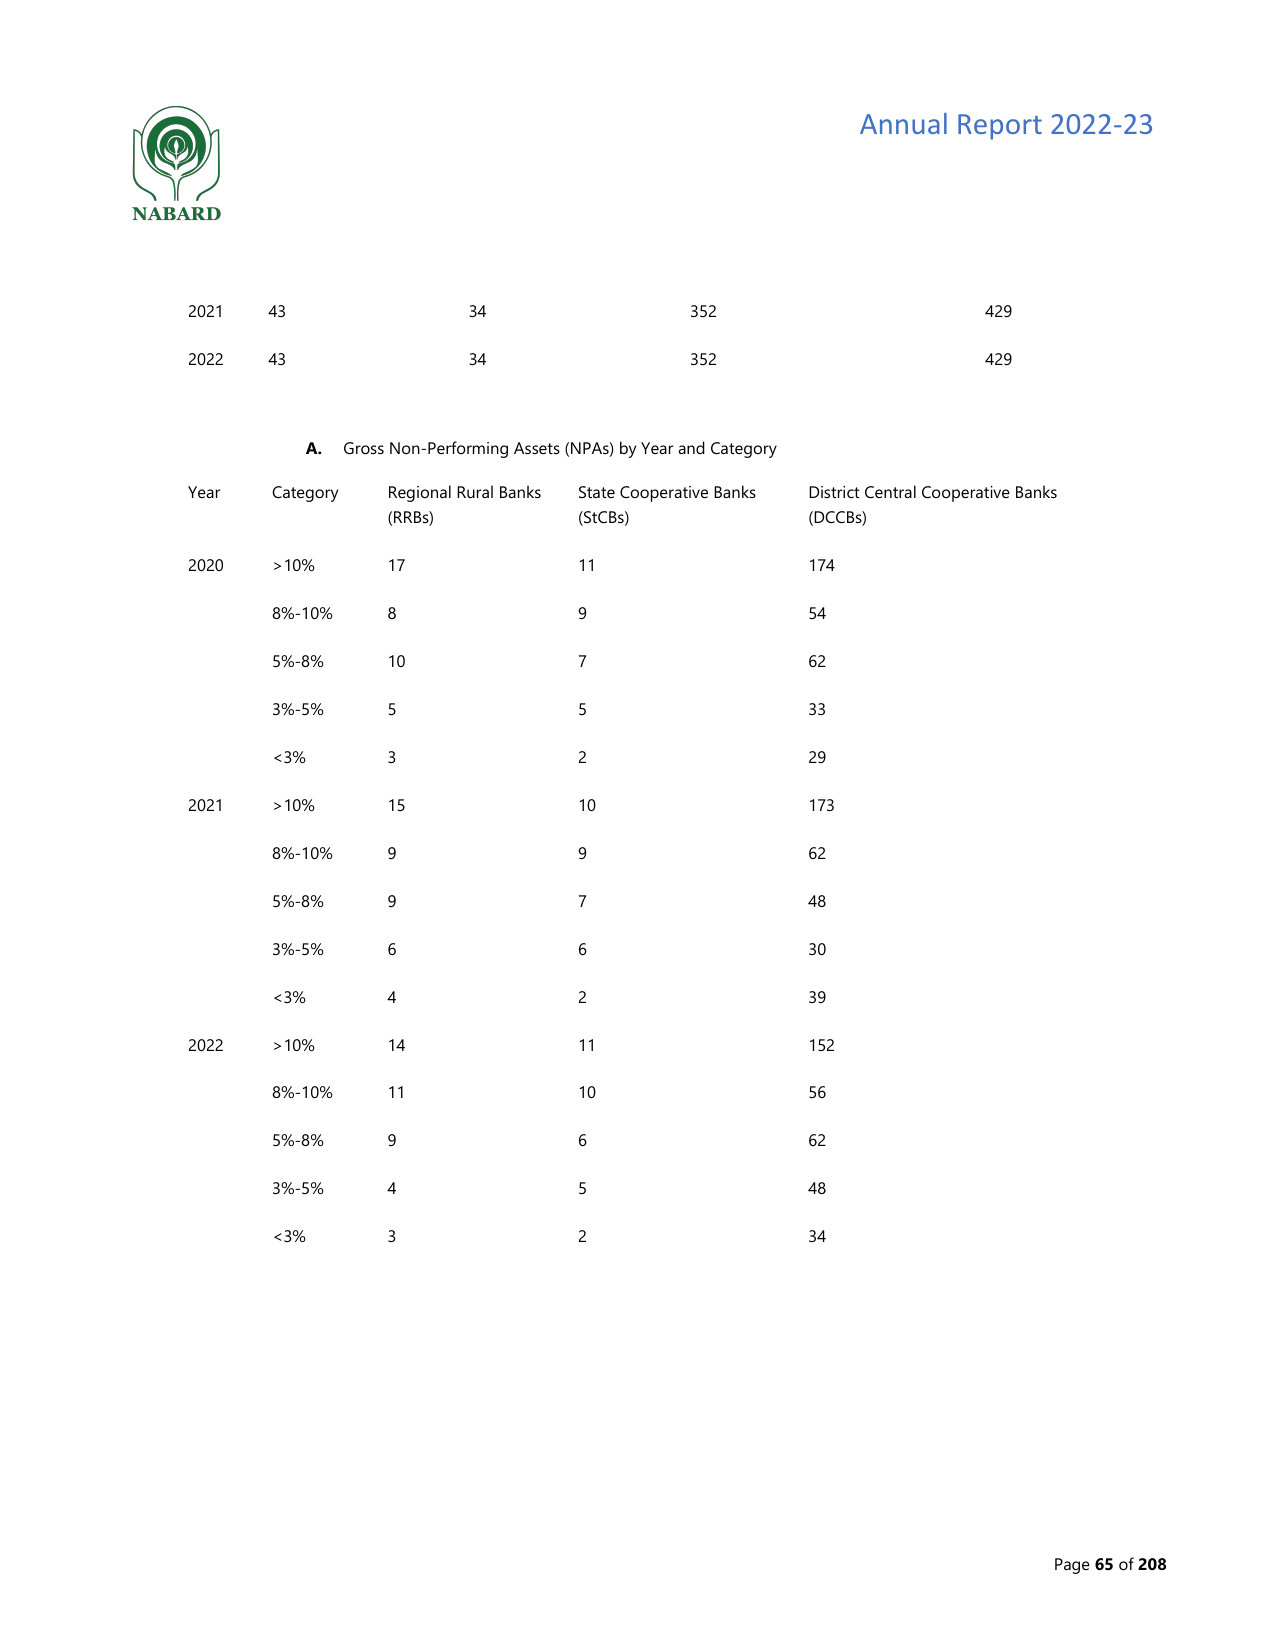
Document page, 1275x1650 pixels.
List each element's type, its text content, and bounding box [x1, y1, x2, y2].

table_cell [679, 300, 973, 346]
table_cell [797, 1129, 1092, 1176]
picture [129, 104, 224, 222]
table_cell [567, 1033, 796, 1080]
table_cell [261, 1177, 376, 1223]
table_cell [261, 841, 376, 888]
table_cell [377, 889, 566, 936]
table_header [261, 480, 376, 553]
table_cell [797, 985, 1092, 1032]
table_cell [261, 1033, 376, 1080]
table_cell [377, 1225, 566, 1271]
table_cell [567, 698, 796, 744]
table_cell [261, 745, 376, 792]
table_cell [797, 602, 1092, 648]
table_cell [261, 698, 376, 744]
list Gross Non-Performing Assets (NPAs) by Year and Category [306, 436, 1167, 458]
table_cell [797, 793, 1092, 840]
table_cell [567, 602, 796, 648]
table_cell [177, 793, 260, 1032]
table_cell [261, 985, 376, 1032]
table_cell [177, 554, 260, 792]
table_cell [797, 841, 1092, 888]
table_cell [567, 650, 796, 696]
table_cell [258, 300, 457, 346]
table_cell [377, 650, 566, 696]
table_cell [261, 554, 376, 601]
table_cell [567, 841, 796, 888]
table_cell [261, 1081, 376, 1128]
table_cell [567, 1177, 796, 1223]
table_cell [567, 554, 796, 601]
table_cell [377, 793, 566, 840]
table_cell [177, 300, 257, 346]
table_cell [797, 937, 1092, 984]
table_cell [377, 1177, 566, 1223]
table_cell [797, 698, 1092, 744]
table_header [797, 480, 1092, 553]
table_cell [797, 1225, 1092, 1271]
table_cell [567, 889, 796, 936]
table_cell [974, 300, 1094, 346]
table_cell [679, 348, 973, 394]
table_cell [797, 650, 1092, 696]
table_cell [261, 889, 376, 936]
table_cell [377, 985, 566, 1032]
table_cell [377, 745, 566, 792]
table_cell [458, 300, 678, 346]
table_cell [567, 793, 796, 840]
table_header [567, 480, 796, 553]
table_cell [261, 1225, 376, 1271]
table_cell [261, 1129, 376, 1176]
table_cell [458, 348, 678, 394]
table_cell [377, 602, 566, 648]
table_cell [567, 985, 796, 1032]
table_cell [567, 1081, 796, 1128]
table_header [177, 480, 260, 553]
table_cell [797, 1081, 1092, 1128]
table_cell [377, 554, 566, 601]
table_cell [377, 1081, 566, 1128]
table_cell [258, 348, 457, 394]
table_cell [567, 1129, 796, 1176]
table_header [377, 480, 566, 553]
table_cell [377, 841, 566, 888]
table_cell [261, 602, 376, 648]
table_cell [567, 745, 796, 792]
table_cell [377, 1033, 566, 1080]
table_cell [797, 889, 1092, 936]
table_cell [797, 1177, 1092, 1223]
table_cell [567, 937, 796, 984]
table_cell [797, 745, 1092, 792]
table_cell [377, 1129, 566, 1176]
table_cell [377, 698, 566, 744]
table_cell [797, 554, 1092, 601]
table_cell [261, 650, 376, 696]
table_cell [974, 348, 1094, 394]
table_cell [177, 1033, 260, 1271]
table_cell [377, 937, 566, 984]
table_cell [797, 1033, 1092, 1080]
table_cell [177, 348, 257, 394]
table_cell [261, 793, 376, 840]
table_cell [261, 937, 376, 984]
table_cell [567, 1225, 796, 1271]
